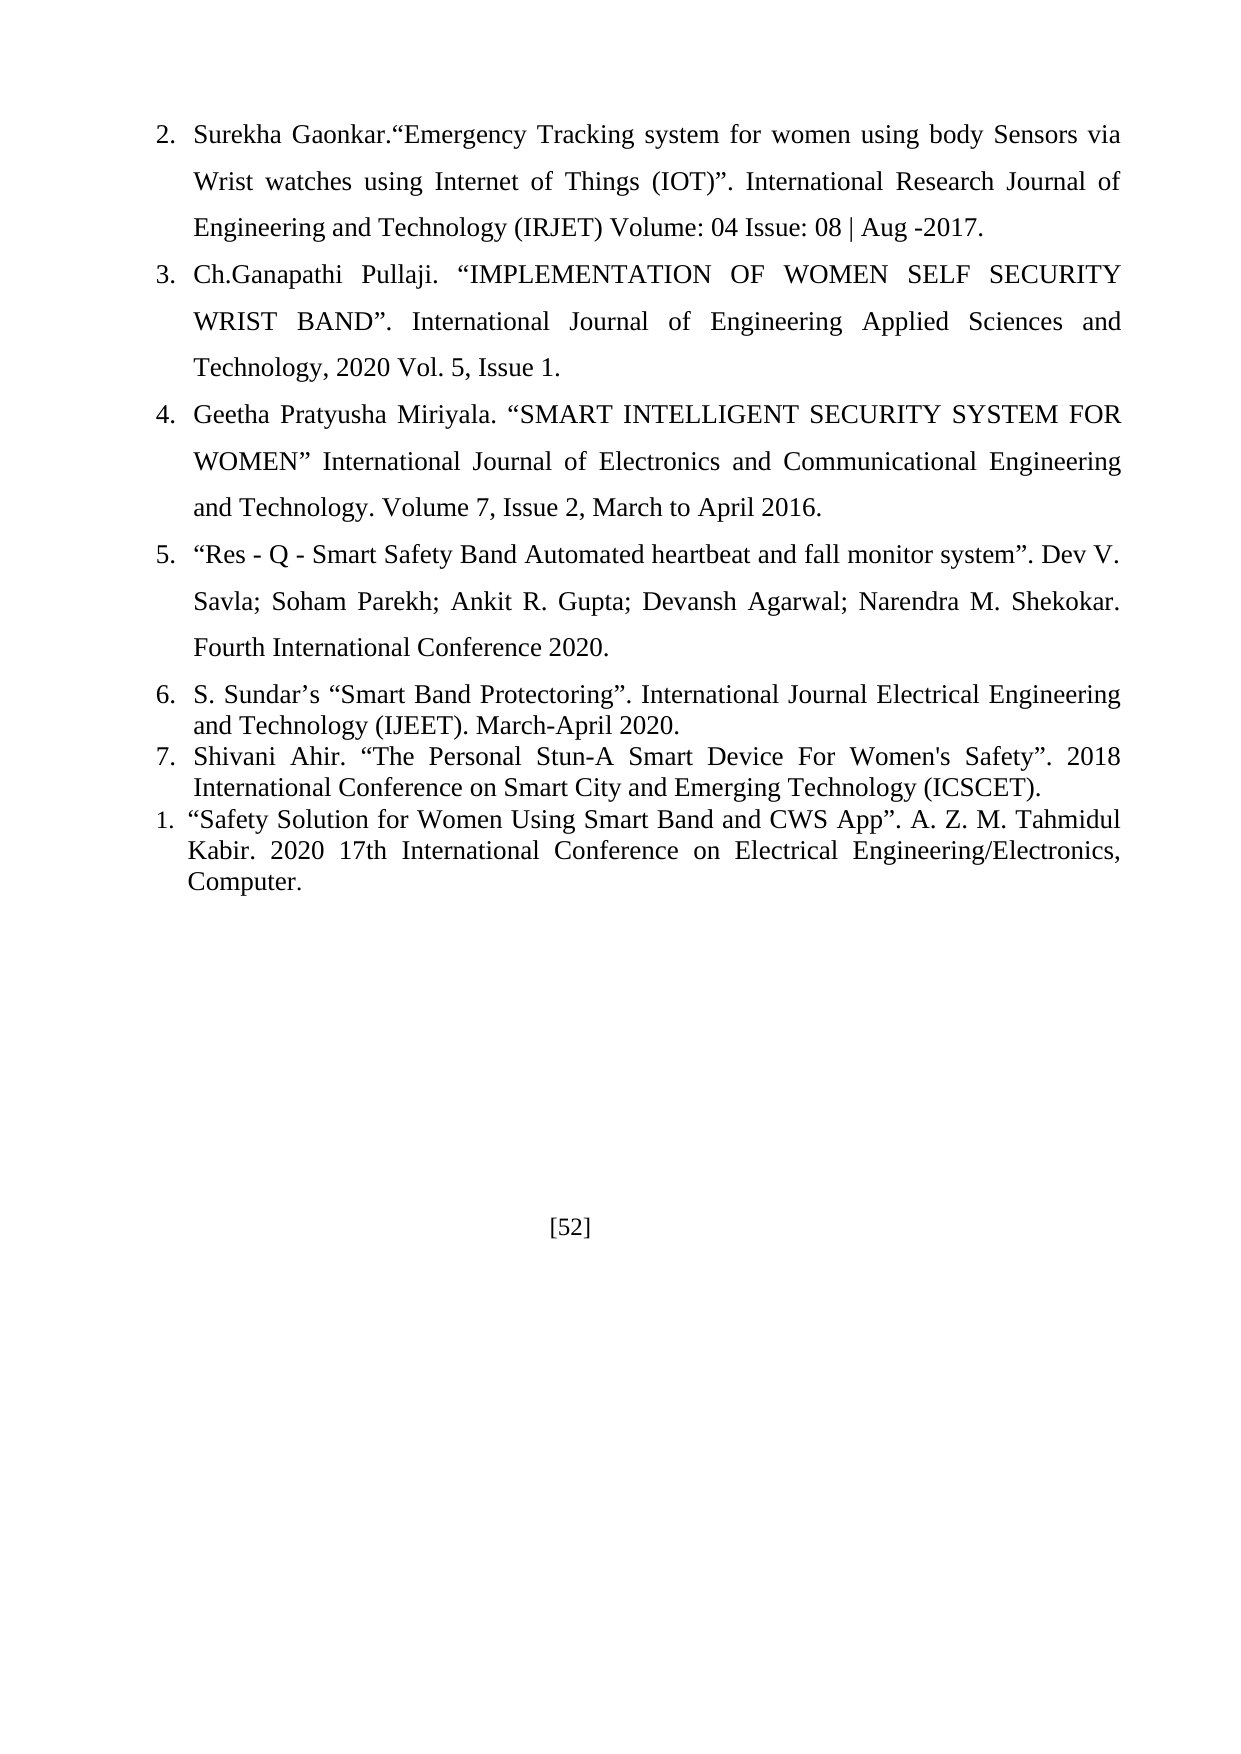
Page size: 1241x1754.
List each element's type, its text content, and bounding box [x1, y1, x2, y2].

text [52] [118, 1212, 1122, 1241]
list S. Sundar’s “Smart Band Protectoring”. International Journal Electrical Engineering and Technology (IJEET). March-April 2020. [156, 678, 1122, 740]
list Geetha Pratyusha Miriyala. “SMART INTELLIGENT SECURITY SYSTEM FOR WOMEN” International Journal of Electronics and Communicational Engineering and Technology. Volume 7, Issue 2, March to April 2016. [156, 398, 1122, 523]
list Surekha Gaonkar.“Emergency Tracking system for women using body Sensors via Wrist watches using Internet of Things (IOT)”. International Research Journal of Engineering and Technology (IRJET) Volume: 04 Issue: 08 | Aug -2017. [156, 118, 1122, 243]
list Shivani Ahir. “The Personal Stun-A Smart Device For Women's Safety”. 2018 International Conference on Smart City and Emerging Technology (ICSCET). [156, 740, 1122, 803]
list Ch.Ganapathi Pullaji. “IMPLEMENTATION OF WOMEN SELF SECURITY WRIST BAND”. International Journal of Engineering Applied Sciences and Technology, 2020 Vol. 5, Issue 1. [156, 258, 1122, 383]
list “Safety Solution for Women Using Smart Band and CWS App”. A. Z. M. Tahmidul Kabir. 2020 17th International Conference on Electrical Engineering/Electronics, Computer. [156, 803, 1122, 896]
list “Res - Q - Smart Safety Band Automated heartbeat and fall monitor system”. Dev V. Savla; Soham Parekh; Ankit R. Gupta; Devansh Agarwal; Narendra M. Shekokar. Fourth International Conference 2020. [156, 538, 1122, 663]
